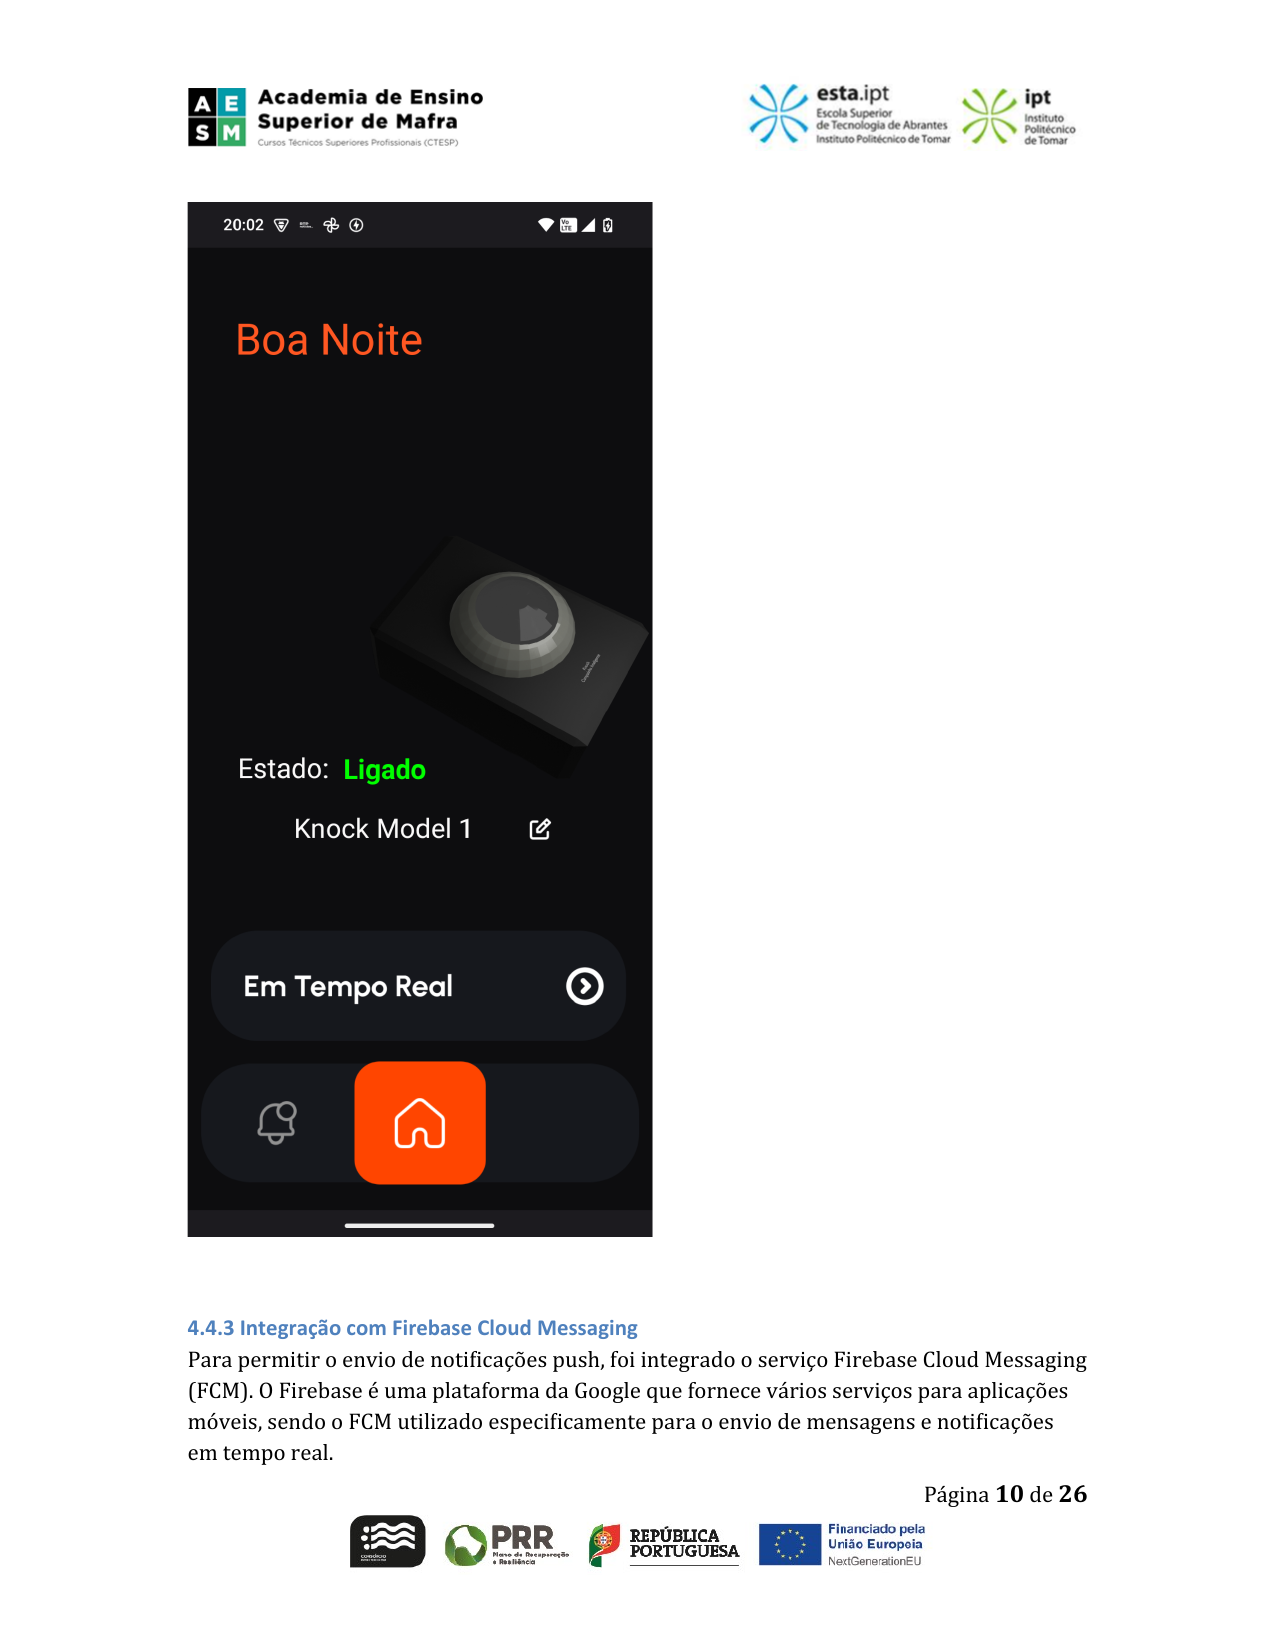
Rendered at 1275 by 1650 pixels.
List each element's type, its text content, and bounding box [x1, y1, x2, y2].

text Para permitir o envio de notificações push, foi integrado o serviço Firebase Cloud Messaging (FCM). O Firebase é uma plataforma da Google que fornece vários serviços para aplicações móveis, sendo o FCM utilizado especificamente para o envio de mensagens e notificações em tempo real. [187, 1346, 1087, 1465]
picture [187, 88, 484, 151]
subtitle 4.4.3 Integração com Firebase Cloud Messaging [187, 1313, 1087, 1342]
picture [342, 1507, 933, 1575]
picture [187, 202, 653, 1237]
picture [741, 75, 1085, 151]
